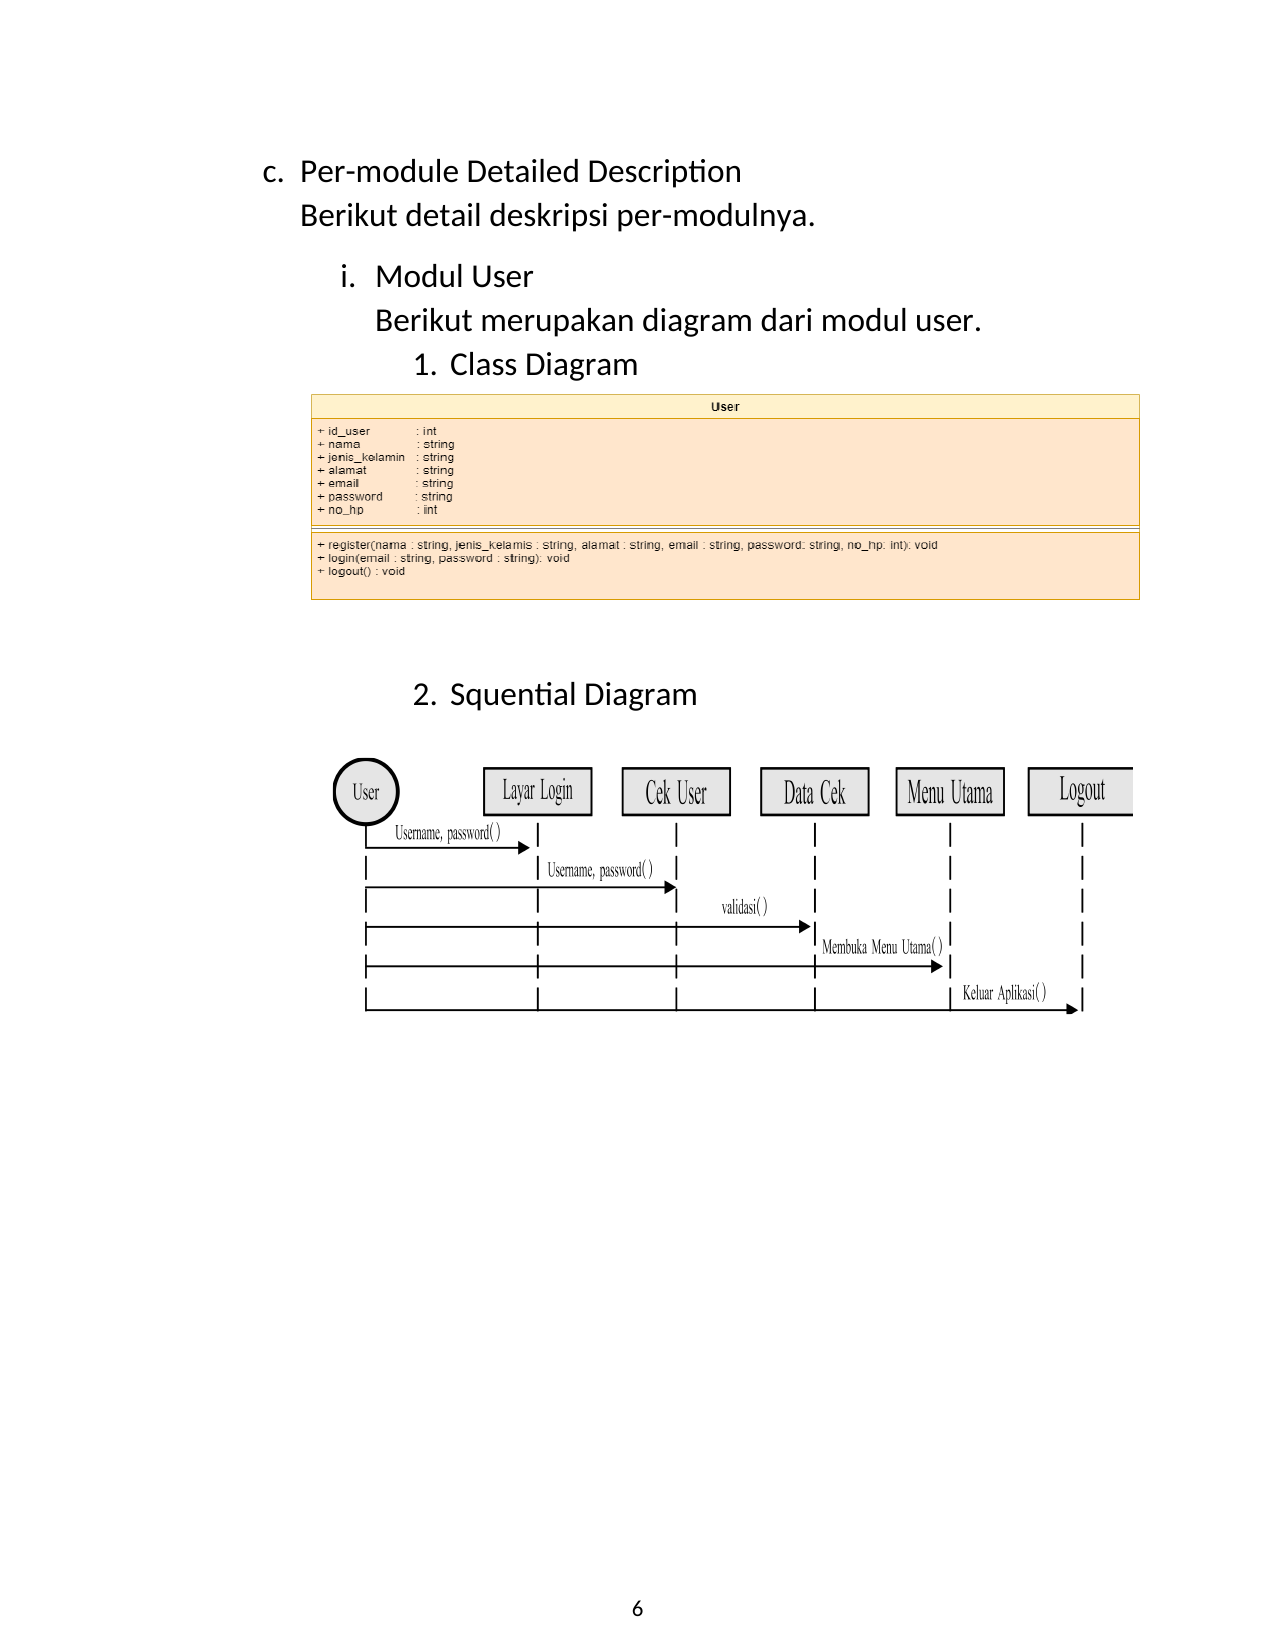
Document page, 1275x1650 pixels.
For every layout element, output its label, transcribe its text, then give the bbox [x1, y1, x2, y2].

list Berikut merupakan diagram dari modul user. [375, 298, 1125, 339]
list Class Diagram [412, 342, 1125, 383]
picture [332, 757, 1132, 1014]
list Berikut detail deskripsi per-modulnya. [300, 194, 1125, 235]
subtitle Per-module Detailed Description [262, 150, 1125, 191]
list Squential Diagram [412, 673, 1125, 714]
picture [306, 389, 1146, 604]
subtitle Modul User [356, 254, 1125, 295]
